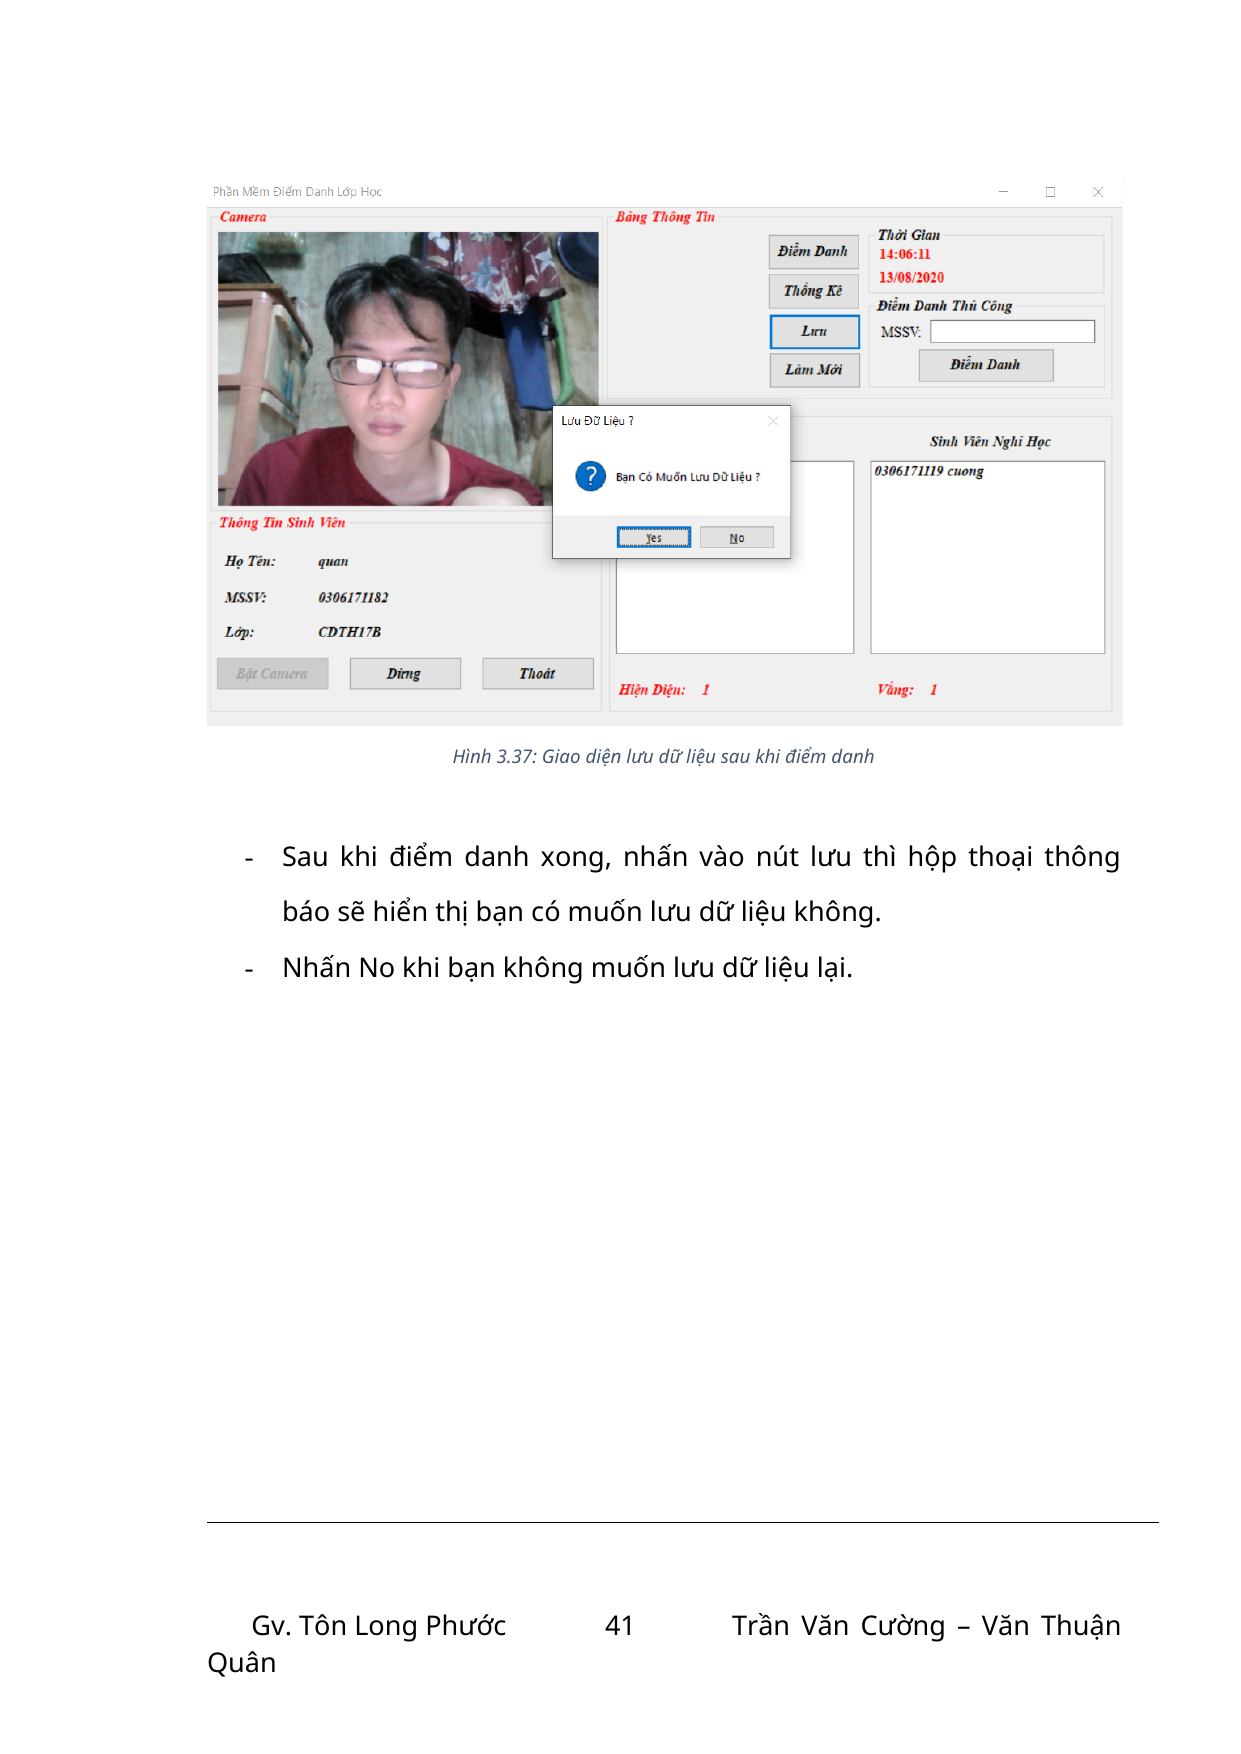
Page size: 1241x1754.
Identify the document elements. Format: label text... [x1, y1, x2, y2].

list Sau khi điểm danh xong, nhấn vào nút lưu thì hộp thoại thông báo sẽ hiển thị bạn có muốn lưu dữ liệu không. [244, 837, 1122, 929]
list Nhấn No khi bạn không muốn lưu dữ liệu lại. [244, 948, 1122, 985]
picture [206, 177, 1123, 726]
